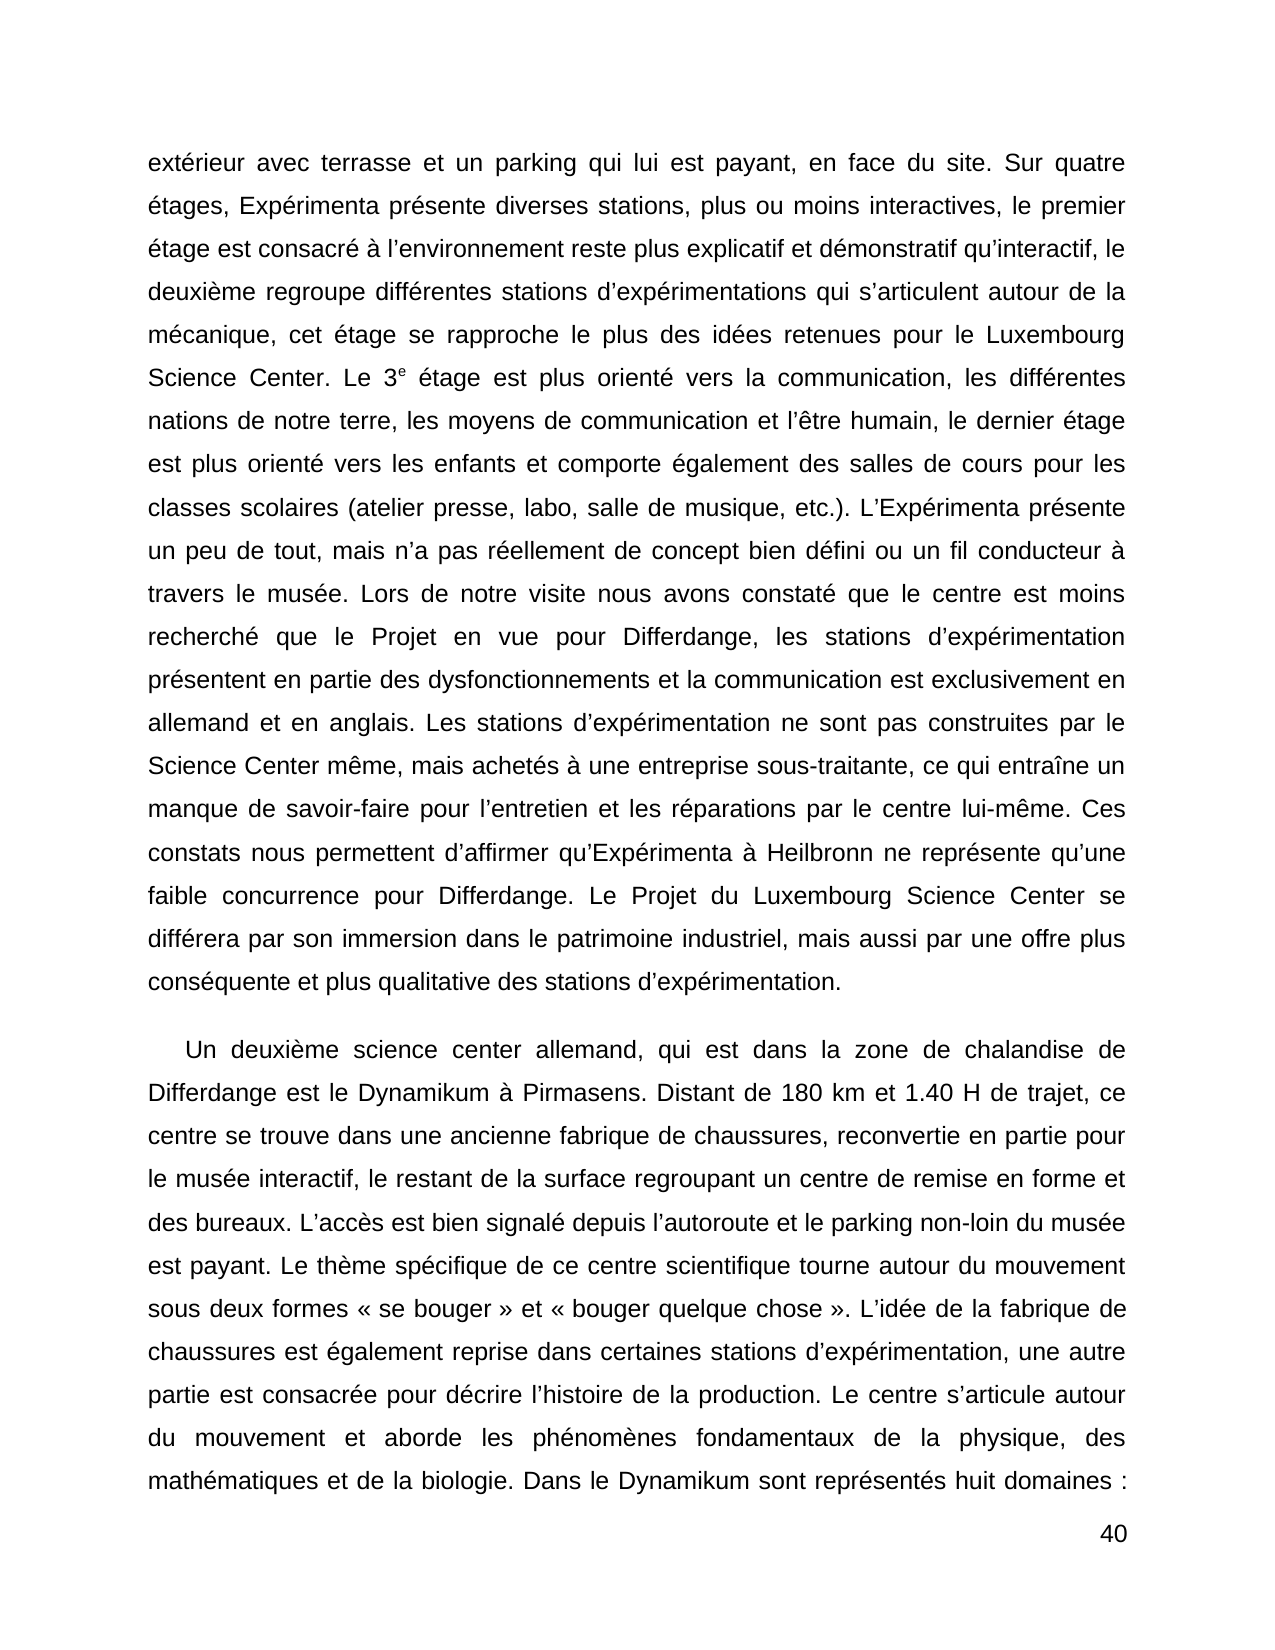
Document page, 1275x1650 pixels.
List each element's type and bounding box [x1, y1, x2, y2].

text [148, 148, 1127, 996]
text [148, 1035, 1127, 1495]
